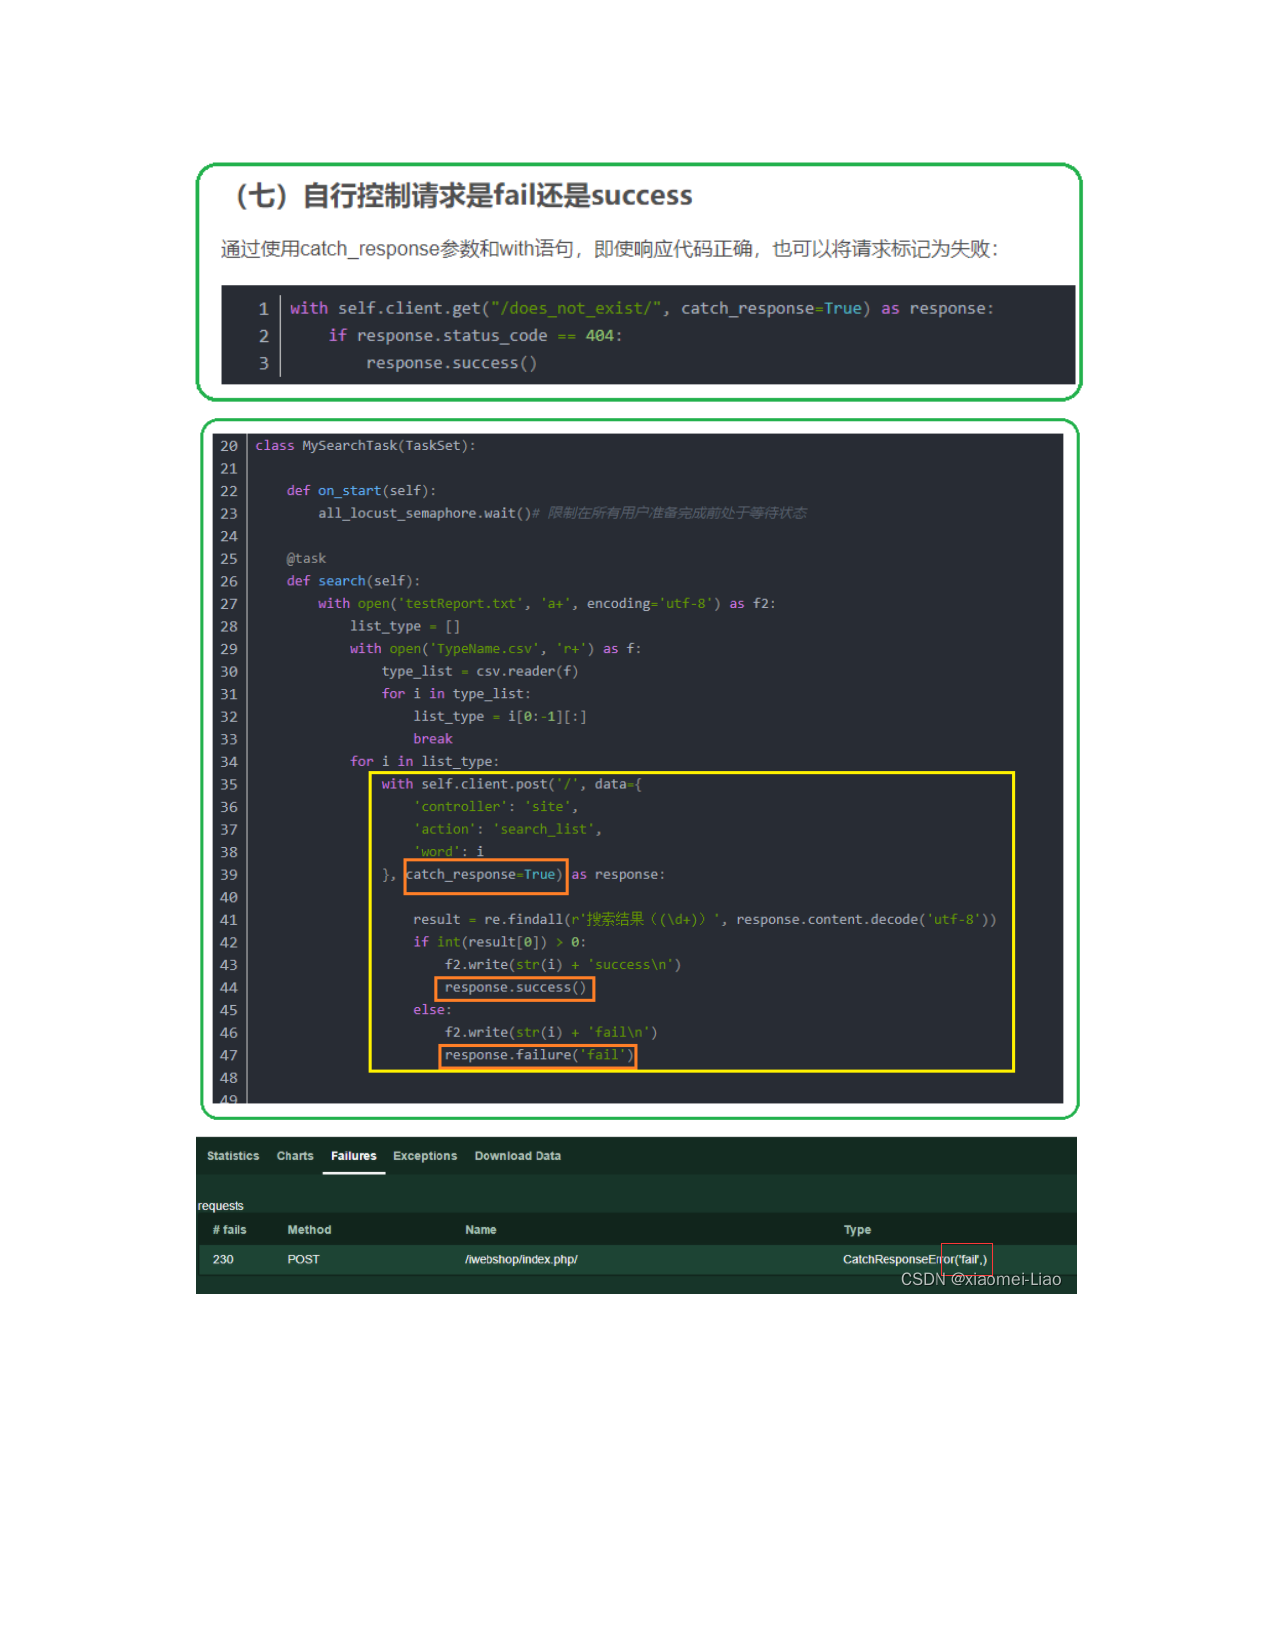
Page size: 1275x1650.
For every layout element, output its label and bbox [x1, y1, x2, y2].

picture [187, 1126, 1088, 1318]
picture [187, 410, 1088, 1125]
picture [187, 150, 1088, 408]
